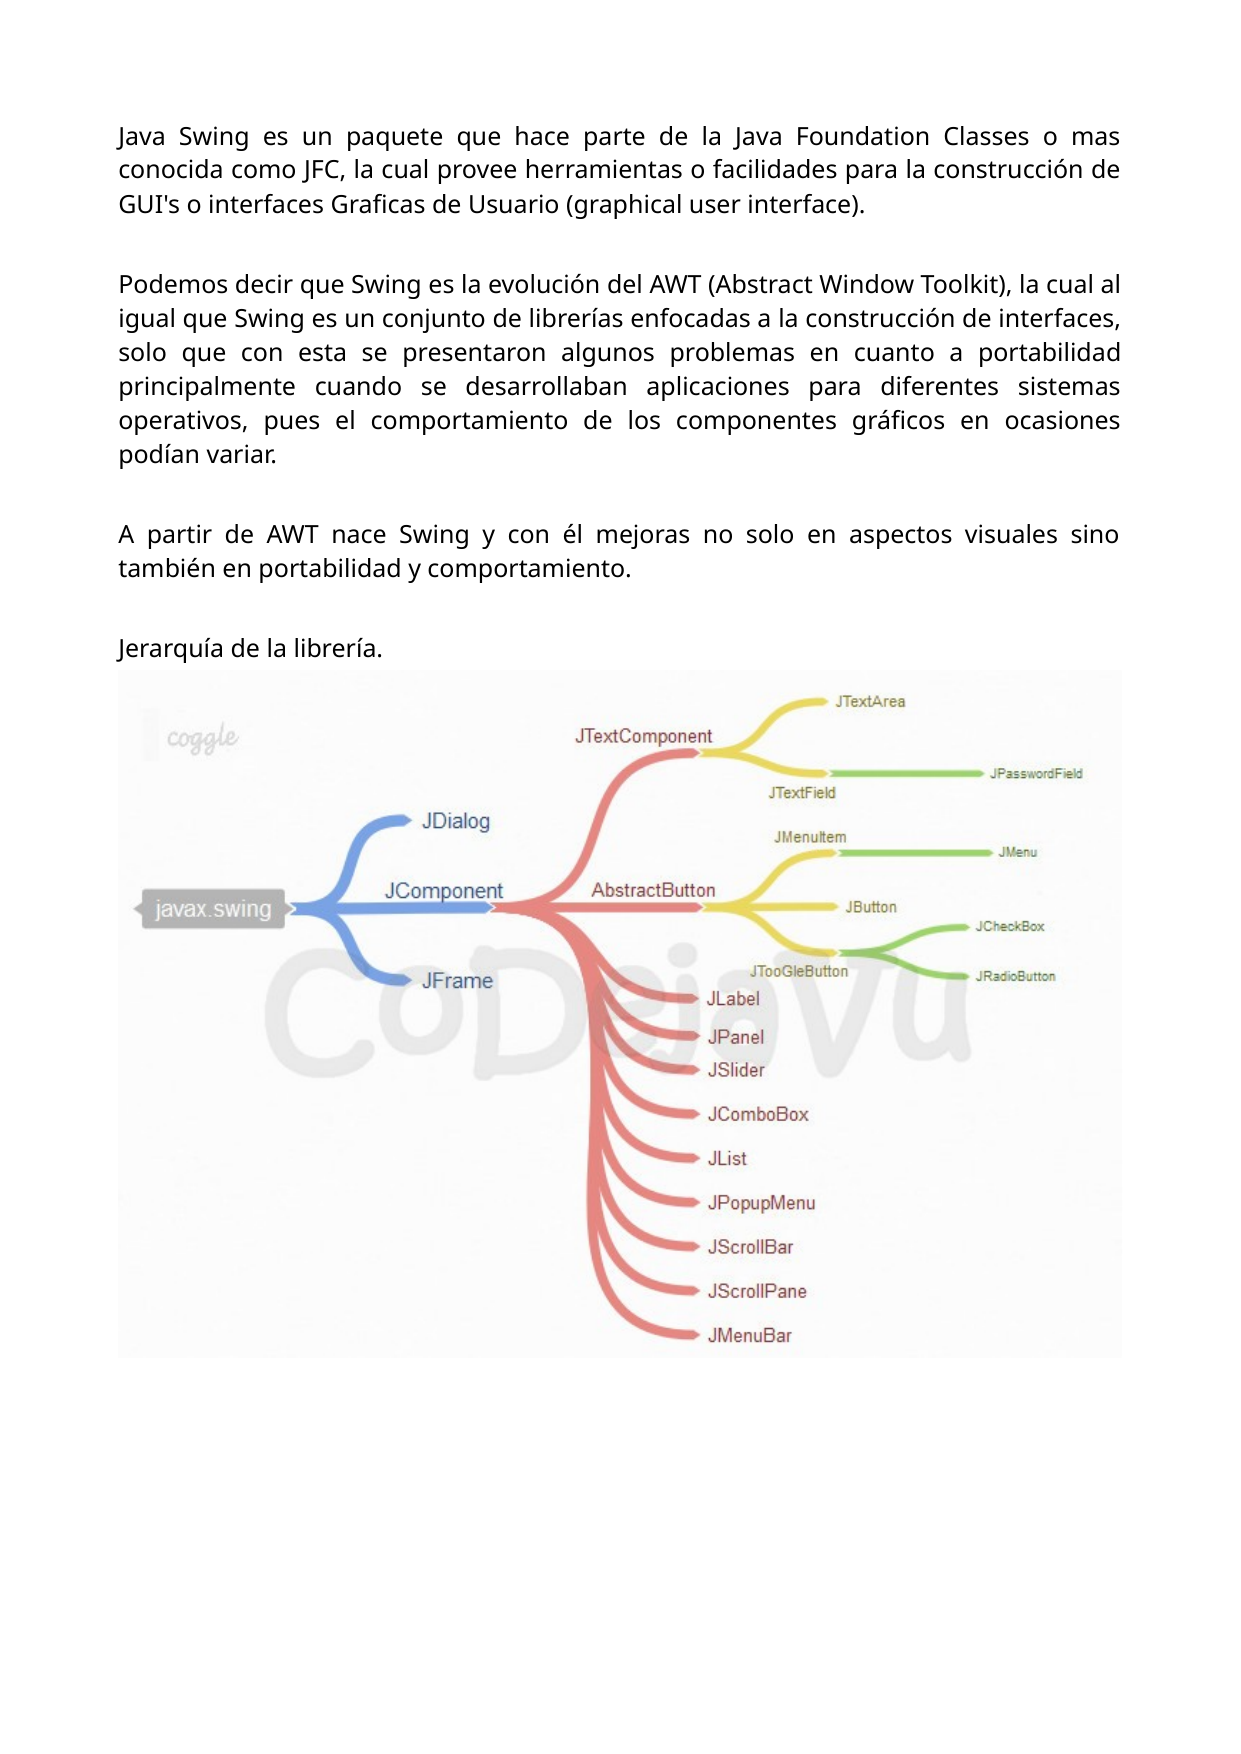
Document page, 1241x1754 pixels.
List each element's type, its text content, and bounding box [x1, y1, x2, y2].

picture [118, 670, 1123, 1358]
text Java Swing es un paquete que hace parte de la Java Foundation Classes o mas conocida como JFC, la cual provee herramientas o facilidades para la construcción de GUI's o interfaces Graficas de Usuario (graphical user interface). [118, 118, 1122, 220]
text Jerarquía de la librería. [118, 631, 1122, 665]
text Podemos decir que Swing es la evolución del AWT (Abstract Window Toolkit), la cual al igual que Swing es un conjunto de librerías enfocadas a la construcción de interfaces, solo que con esta se presentaron algunos problemas en cuanto a portabilidad principalmente cuando se desarrollaban aplicaciones para diferentes sistemas operativos, pues el comportamiento de los componentes gráficos en ocasiones podían variar. [118, 266, 1122, 471]
text A partir de AWT nace Swing y con él mejoras no solo en aspectos visuales sino también en portabilidad y comportamiento. [118, 517, 1122, 585]
